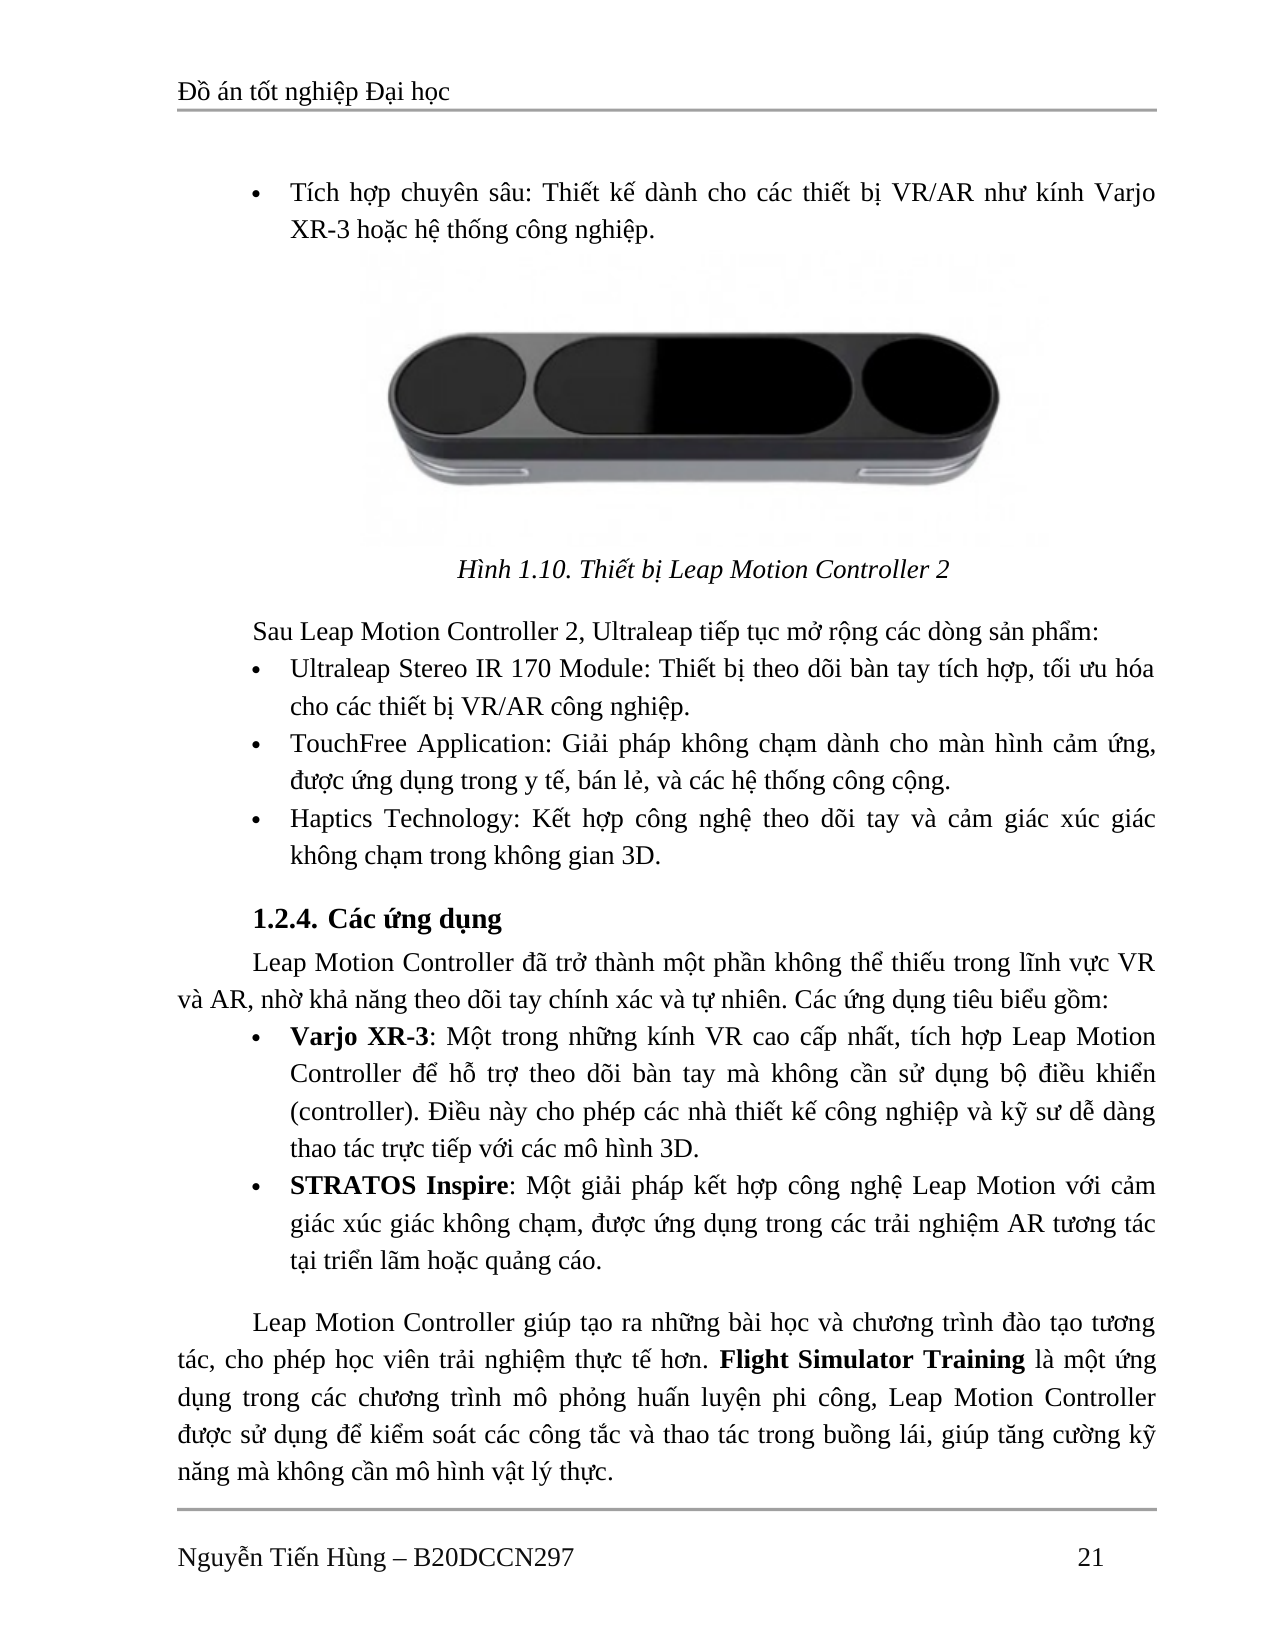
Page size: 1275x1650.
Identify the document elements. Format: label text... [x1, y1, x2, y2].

subtitle Các ứng dụng [252, 901, 1157, 935]
text Hình 1.10. Thiết bị Leap Motion Controller 2 [177, 553, 1157, 584]
text Leap Motion Controller đã trở thành một phần không thể thiếu trong lĩnh vực VR và AR, nhờ khả năng theo dõi tay chính xác và tự nhiên. Các ứng dụng tiêu biểu gồm: [177, 946, 1157, 1014]
list STRATOS Inspire: Một giải pháp kết hợp công nghệ Leap Motion với cảm giác xúc giác không chạm, được ứng dụng trong các trải nghiệm AR tương tác tại triển lãm hoặc quảng cáo. [252, 1169, 1157, 1275]
list TouchFree Application: Giải pháp không chạm dành cho màn hình cảm ứng, được ứng dụng trong y tế, bán lẻ, và các hệ thống công cộng. [252, 727, 1157, 796]
text Sau Leap Motion Controller 2, Ultraleap tiếp tục mở rộng các dòng sản phẩm: [177, 615, 1157, 646]
list Ultraleap Stereo IR 170 Module: Thiết bị theo dõi bàn tay tích hợp, tối ưu hóa cho các thiết bị VR/AR công nghiệp. [252, 652, 1157, 721]
list Haptics Technology: Kết hợp công nghệ theo dõi tay và cảm giác xúc giác không chạm trong không gian 3D. [252, 802, 1157, 870]
picture [360, 250, 1049, 547]
list Tích hợp chuyên sâu: Thiết kế dành cho các thiết bị VR/AR như kính Varjo XR-3 hoặc hệ thống công nghiệp. [252, 176, 1157, 244]
text Leap Motion Controller giúp tạo ra những bài học và chương trình đào tạo tương tác, cho phép học viên trải nghiệm thực tế hơn. Flight Simulator Training là một ứng dụng trong các chương trình mô phỏng huấn luyện phi công, Leap Motion Controller được sử dụng để kiểm soát các công tắc và thao tác trong buồng lái, giúp tăng cường kỹ năng mà không cần mô hình vật lý thực. [177, 1306, 1157, 1487]
list Varjo XR-3: Một trong những kính VR cao cấp nhất, tích hợp Leap Motion Controller để hỗ trợ theo dõi bàn tay mà không cần sử dụng bộ điều khiển (controller). Điều này cho phép các nhà thiết kế công nghiệp và kỹ sư dễ dàng thao tác trực tiếp với các mô hình 3D. [252, 1020, 1157, 1163]
